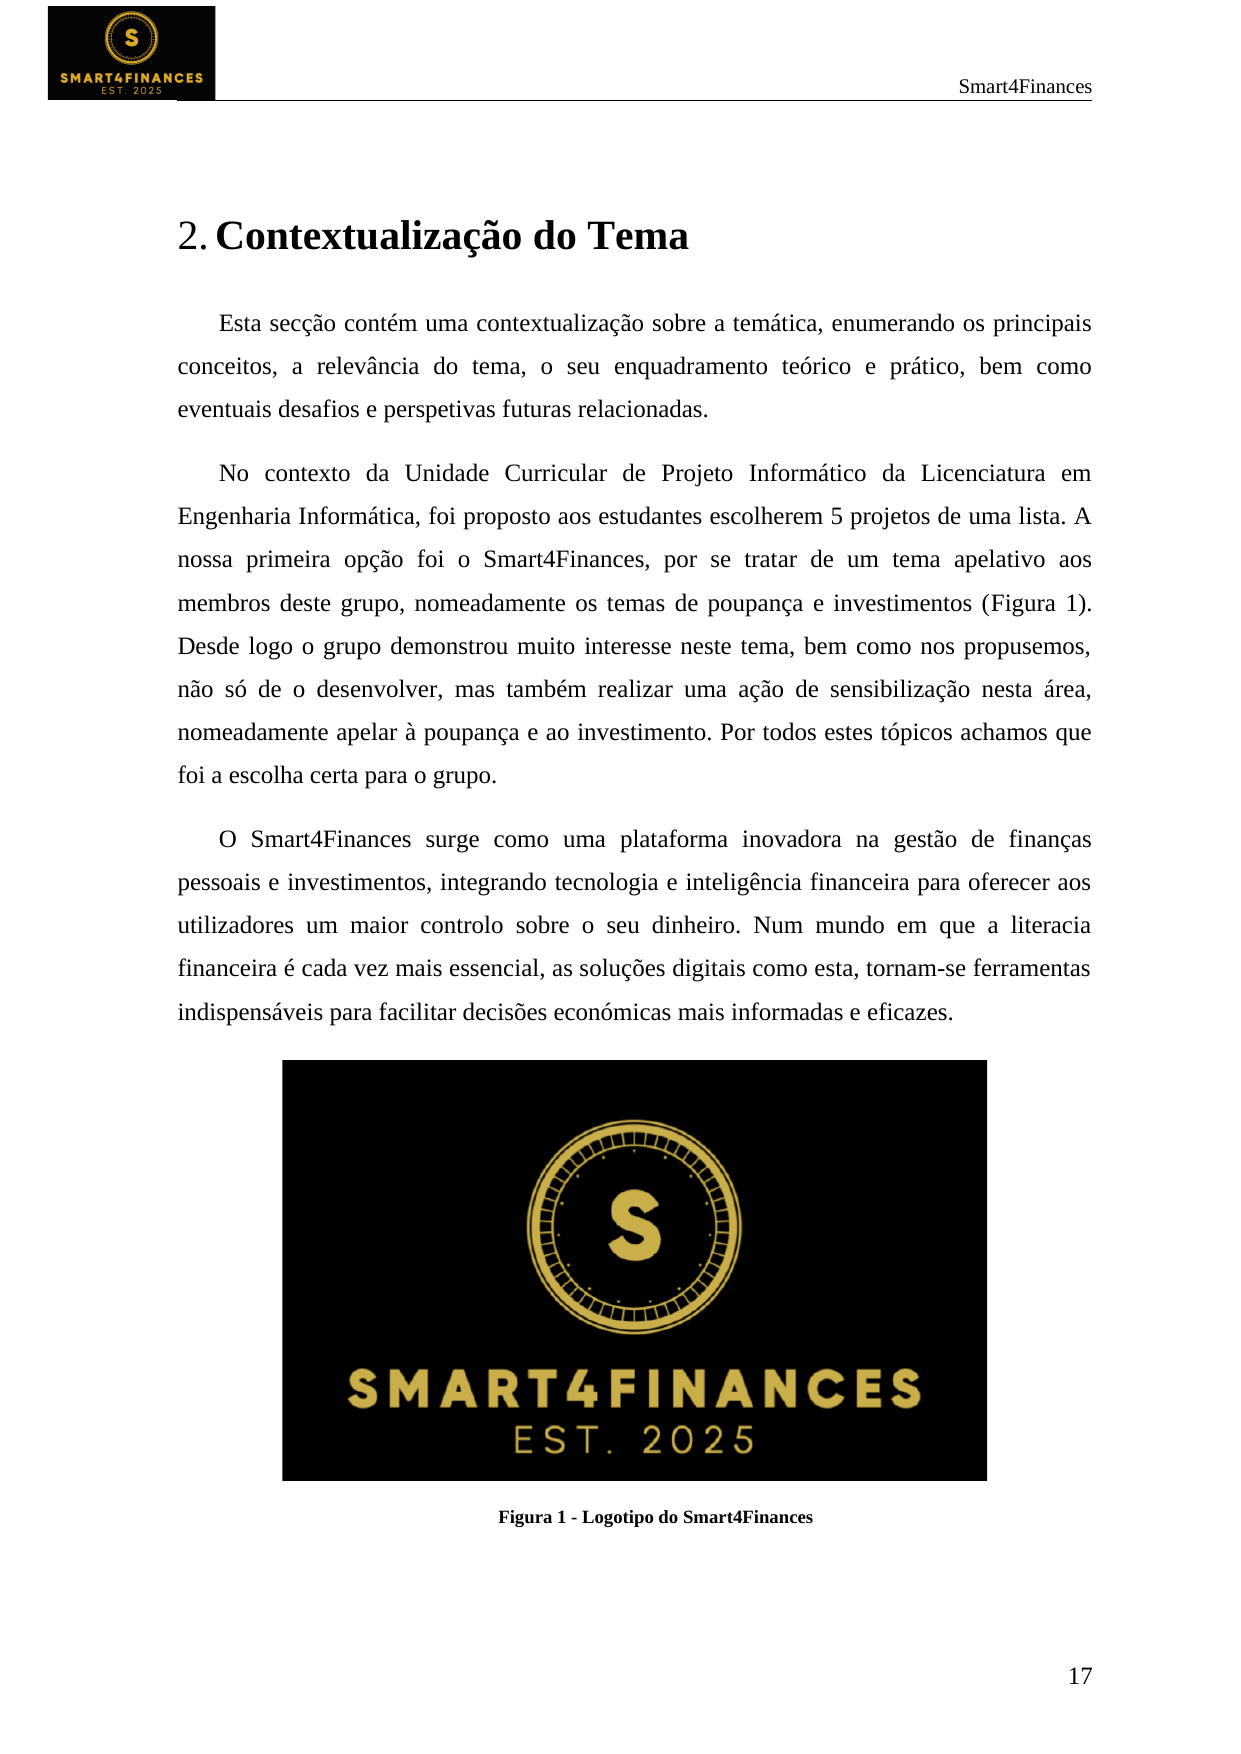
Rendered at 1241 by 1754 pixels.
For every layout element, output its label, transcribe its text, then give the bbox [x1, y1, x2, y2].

text Esta secção contém uma contextualização sobre a temática, enumerando os principais conceitos, a relevância do tema, o seu enquadramento teórico e prático, bem como eventuais desafios e perspetivas futuras relacionadas. [177, 308, 1092, 423]
text No contexto da Unidade Curricular de Projeto Informático da Licenciatura em Engenharia Informática, foi proposto aos estudantes escolherem 5 projetos de uma lista. A nossa primeira opção foi o Smart4Finances, por se tratar de um tema apelativo aos membros deste grupo, nomeadamente os temas de poupança e investimentos (Figura 1). Desde logo o grupo demonstrou muito interesse neste tema, bem como nos propusemos, não só de o desenvolver, mas também realizar uma ação de sensibilização nesta área, nomeadamente apelar à poupança e ao investimento. Por todos estes tópicos achamos que foi a escolha certa para o grupo. [177, 458, 1092, 789]
text O Smart4Finances surge como uma plataforma inovadora na gestão de finanças pessoais e investimentos, integrando tecnologia e inteligência financeira para oferecer aos utilizadores um maior controlo sobre o seu dinheiro. Num mundo em que a literacia financeira é cada vez mais essencial, as soluções digitais como esta, tornam-se ferramentas indispensáveis para facilitar decisões económicas mais informadas e eficazes. [177, 824, 1092, 1025]
picture [47, 6, 216, 100]
subtitle Contextualização do Tema [177, 210, 1092, 258]
picture [282, 1060, 988, 1481]
